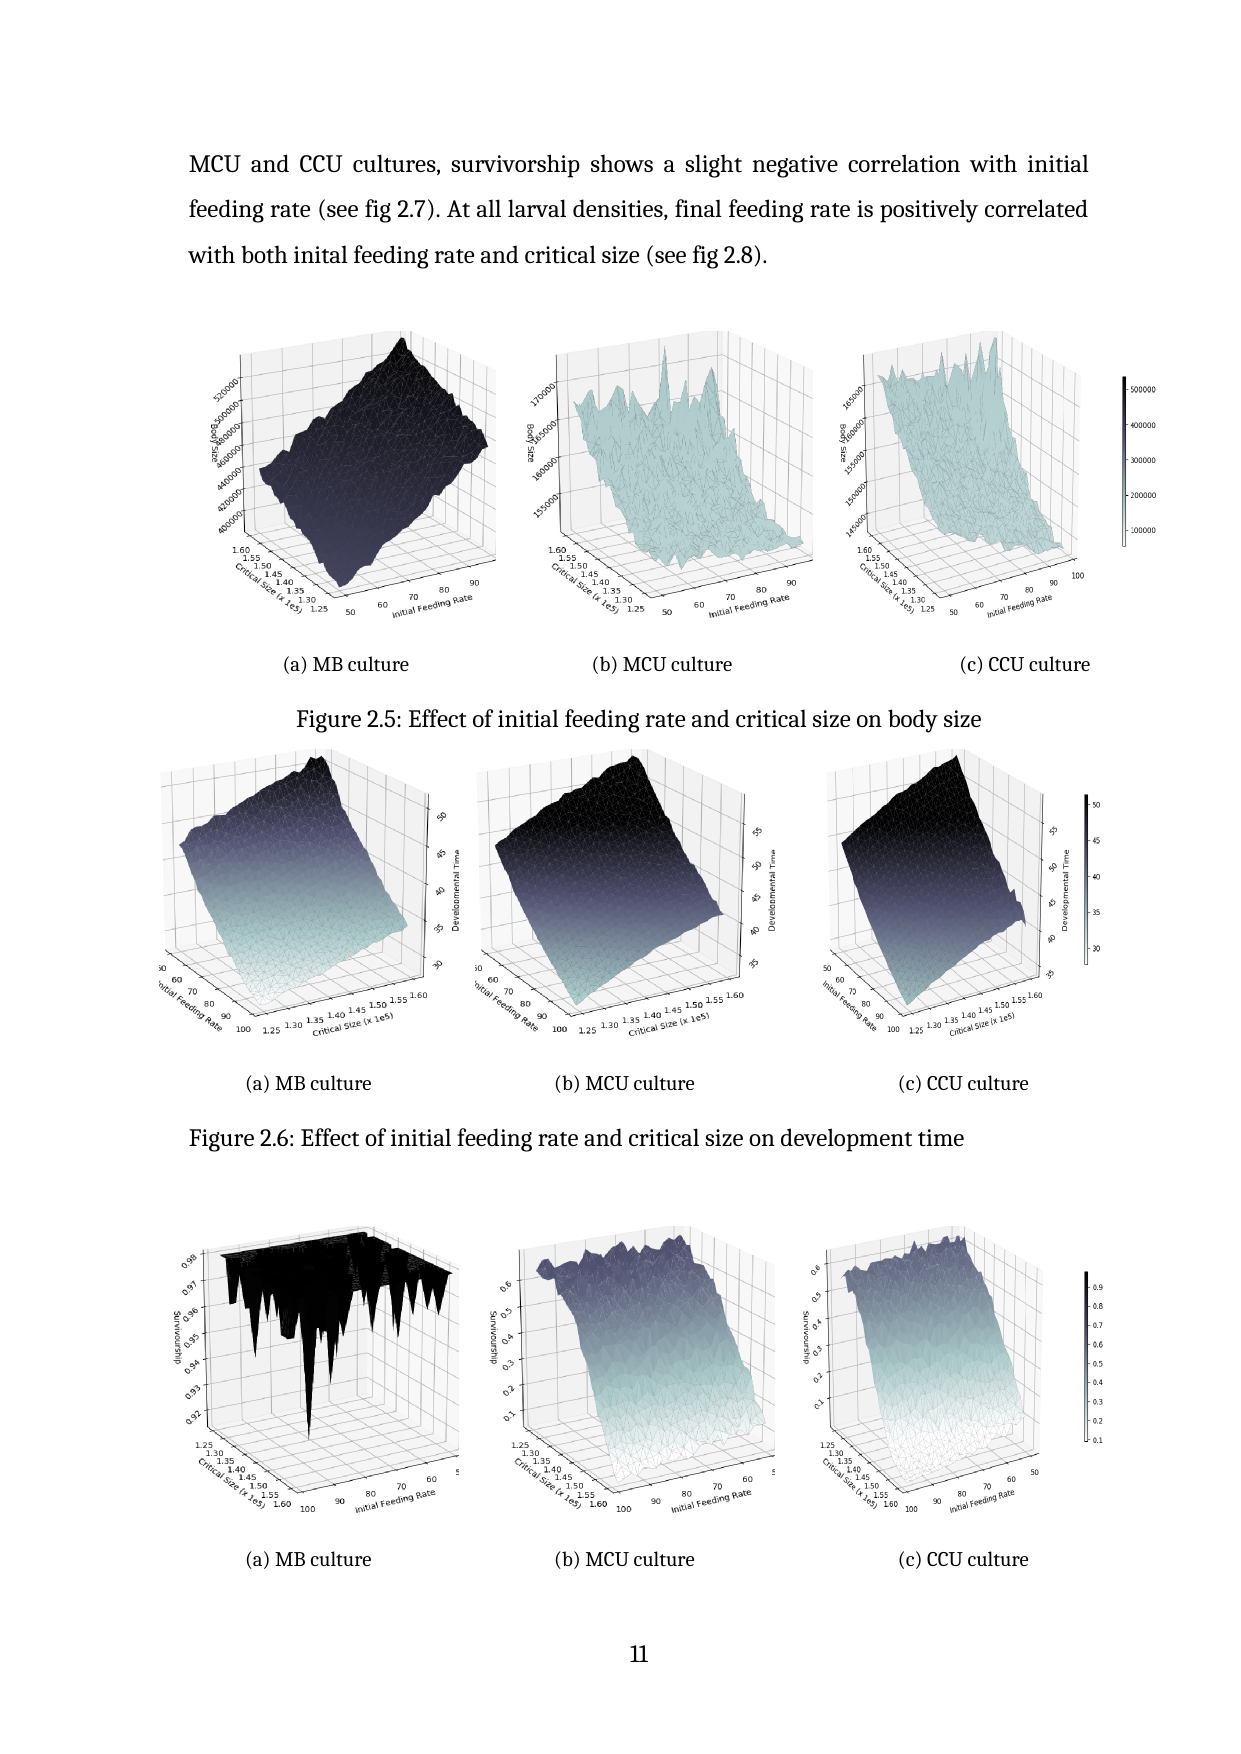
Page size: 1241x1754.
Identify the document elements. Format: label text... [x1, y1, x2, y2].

picture [474, 1225, 775, 1526]
text Figure 2.5: Effect of initial feeding rate and critical size on body size [187, 704, 1090, 733]
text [187, 150, 1090, 269]
text Figure 2.6: Effect of initial feeding rate and critical size on development time [189, 1123, 1090, 1152]
picture [195, 330, 496, 631]
picture [790, 748, 1136, 1049]
picture [474, 748, 775, 1049]
picture [511, 330, 813, 631]
text (a) MB culture (b) MCU culture (c) CCU culture [150, 1548, 1090, 1572]
picture [790, 1225, 1136, 1526]
text (a) MB culture (b) MCU culture (c) CCU culture [150, 1071, 1090, 1095]
picture [827, 330, 1174, 631]
picture [158, 1225, 459, 1526]
picture [158, 748, 459, 1049]
text (a) MB culture (b) MCU culture (c) CCU culture [150, 652, 1090, 676]
